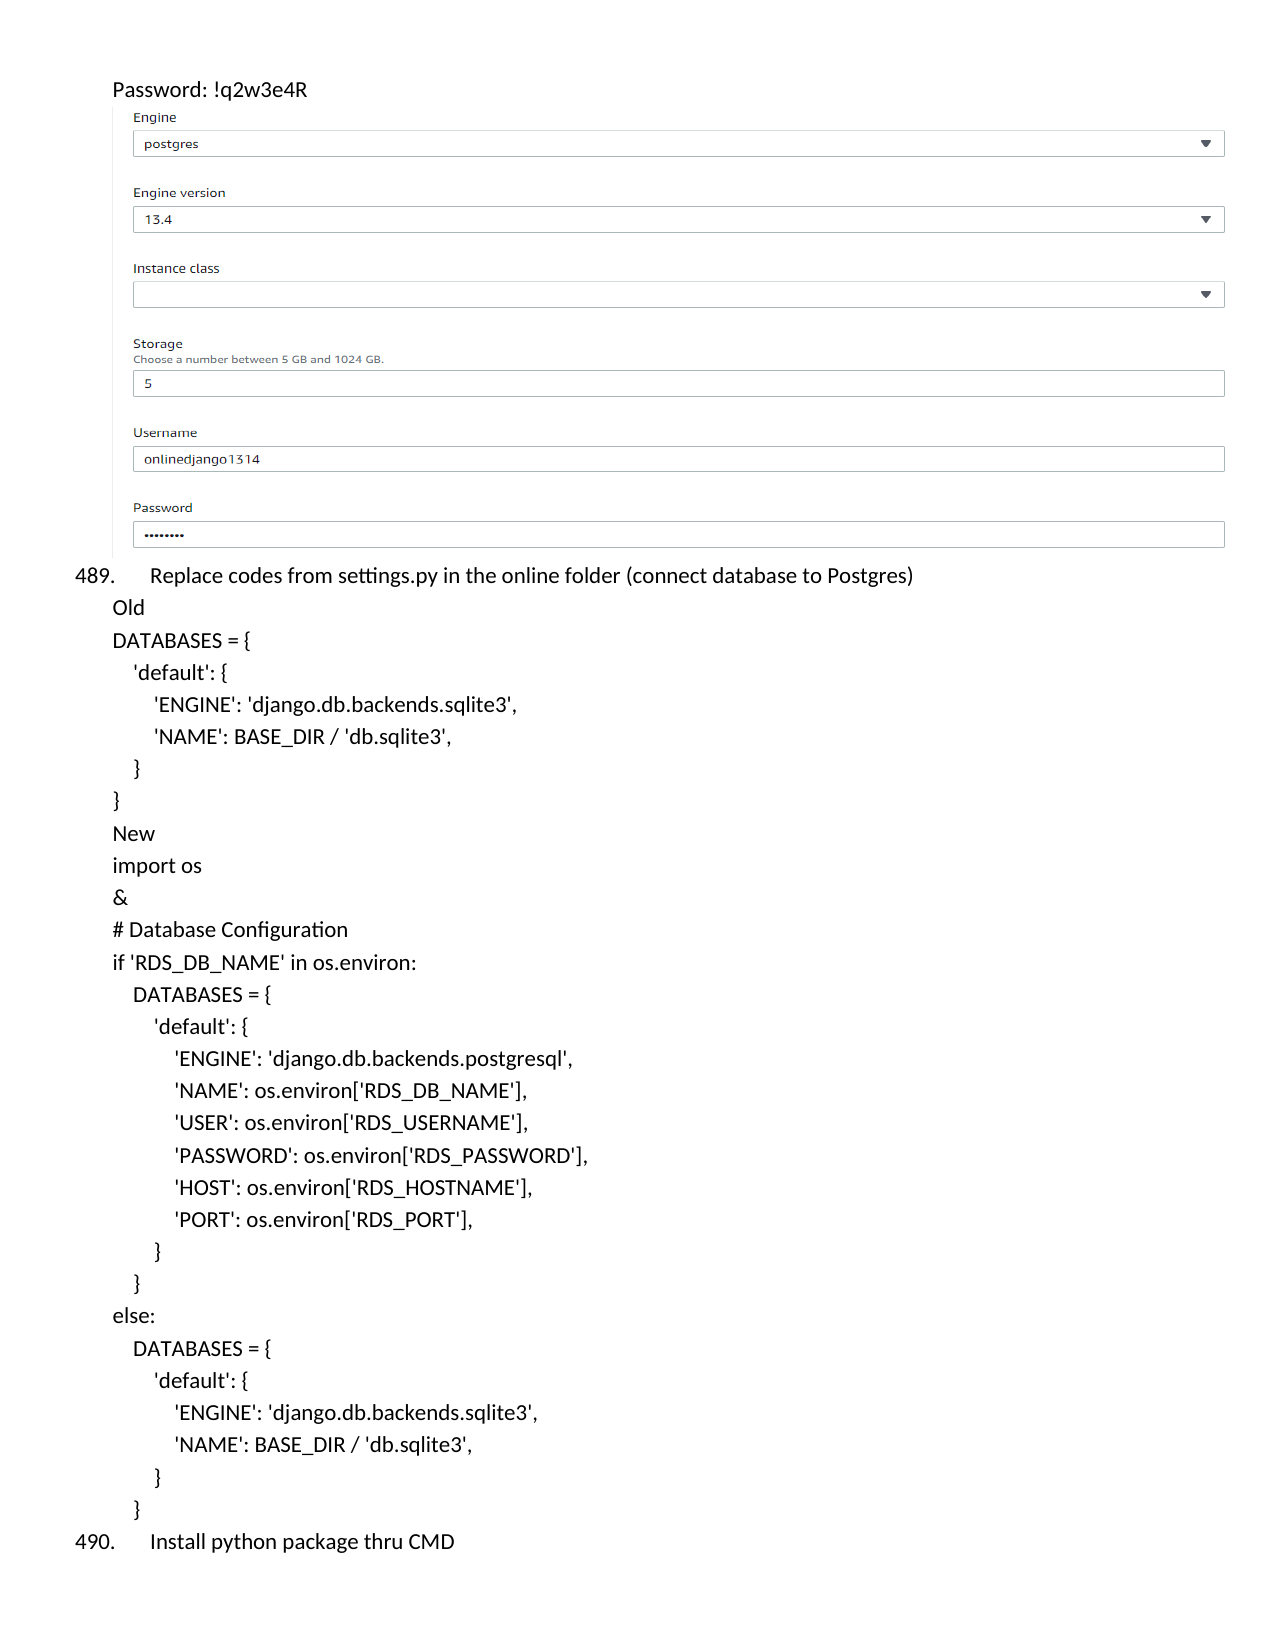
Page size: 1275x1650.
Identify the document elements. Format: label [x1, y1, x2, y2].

picture [112, 107, 1238, 558]
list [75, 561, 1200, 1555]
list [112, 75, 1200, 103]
